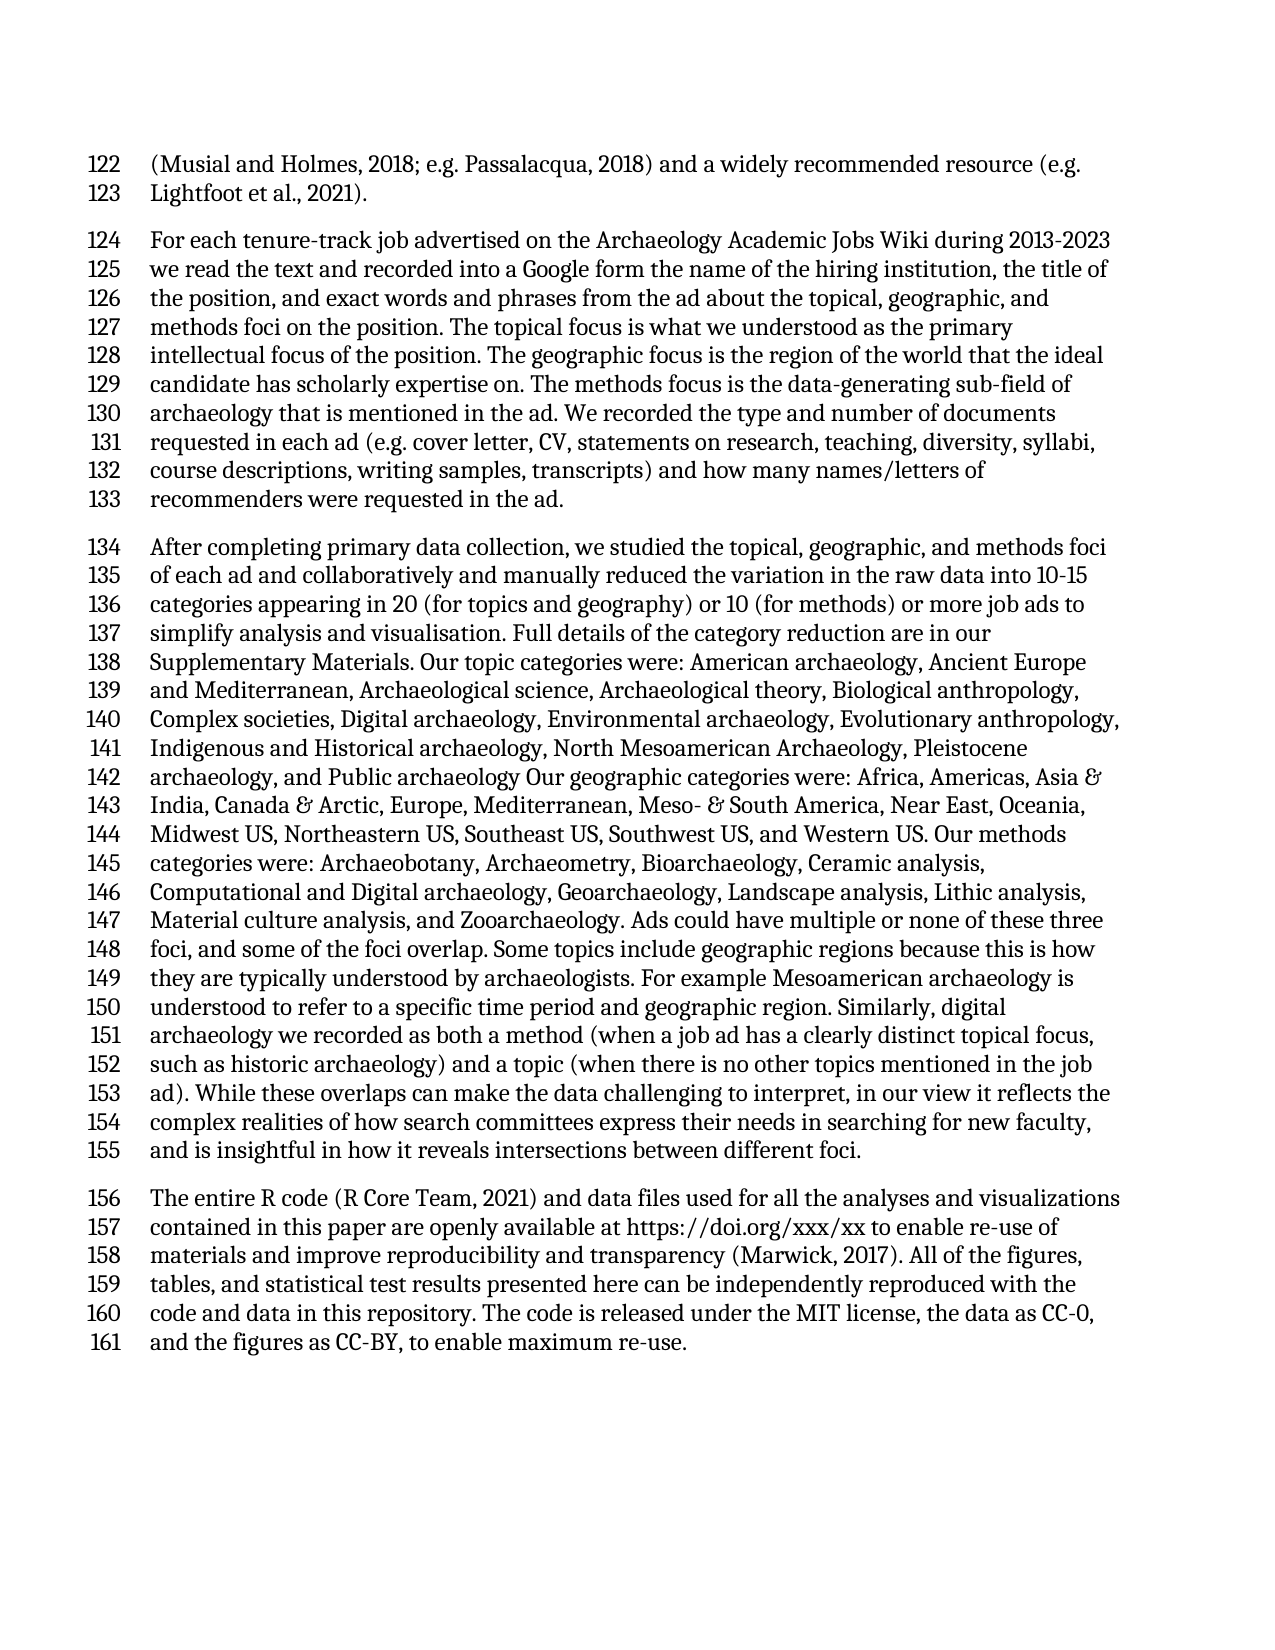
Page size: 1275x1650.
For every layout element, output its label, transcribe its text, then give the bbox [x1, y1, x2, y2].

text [150, 150, 1125, 207]
text The entire R code (R Core Team, 2021) and data files used for all the analyses and visualizations contained in this paper are openly available at https://doi.org/xxx/xx to enable re-use of materials and improve reproducibility and transparency (Marwick, 2017). All of the figures, tables, and statistical test results presented here can be independently reproduced with the code and data in this repository. The code is released under the MIT license, the data as CC-0, and the figures as CC-BY, to enable maximum re-use. [150, 1184, 1125, 1356]
text For each tenure-track job advertised on the Archaeology Academic Jobs Wiki during 2013-2023 we read the text and recorded into a Google form the name of the hiring institution, the title of the position, and exact words and phrases from the ad about the topical, geographic, and methods foci on the position. The topical focus is what we understood as the primary intellectual focus of the position. The geographic focus is the region of the world that the ideal candidate has scholarly expertise on. The methods focus is the data-generating sub-field of archaeology that is mentioned in the ad. We recorded the type and number of documents requested in each ad (e.g. cover letter, CV, statements on research, teaching, diversity, syllabi, course descriptions, writing samples, transcripts) and how many names/letters of recommenders were requested in the ad. [150, 226, 1125, 514]
text After completing primary data collection, we studied the topical, geographic, and methods foci of each ad and collaboratively and manually reduced the variation in the raw data into 10-15 categories appearing in 20 (for topics and geography) or 10 (for methods) or more job ads to simplify analysis and visualisation. Full details of the category reduction are in our Supplementary Materials. Our topic categories were: American archaeology, Ancient Europe and Mediterranean, Archaeological science, Archaeological theory, Biological anthropology, Complex societies, Digital archaeology, Environmental archaeology, Evolutionary anthropology, Indigenous and Historical archaeology, North Mesoamerican Archaeology, Pleistocene archaeology, and Public archaeology Our geographic categories were: Africa, Americas, Asia & India, Canada & Arctic, Europe, Mediterranean, Meso- & South America, Near East, Oceania, Midwest US, Northeastern US, Southeast US, Southwest US, and Western US. Our methods categories were: Archaeobotany, Archaeometry, Bioarchaeology, Ceramic analysis, Computational and Digital archaeology, Geoarchaeology, Landscape analysis, Lithic analysis, Material culture analysis, and Zooarchaeology. Ads could have multiple or none of these three foci, and some of the foci overlap. Some topics include geographic regions because this is how they are typically understood by archaeologists. For example Mesoamerican archaeology is understood to refer to a specific time period and geographic region. Similarly, digital archaeology we recorded as both a method (when a job ad has a clearly distinct topical focus, such as historic archaeology) and a topic (when there is no other topics mentioned in the job ad). While these overlaps can make the data challenging to interpret, in our view it reflects the complex realities of how search committees express their needs in searching for new faculty, and is insightful in how it reveals intersections between different foci. [150, 532, 1125, 1165]
